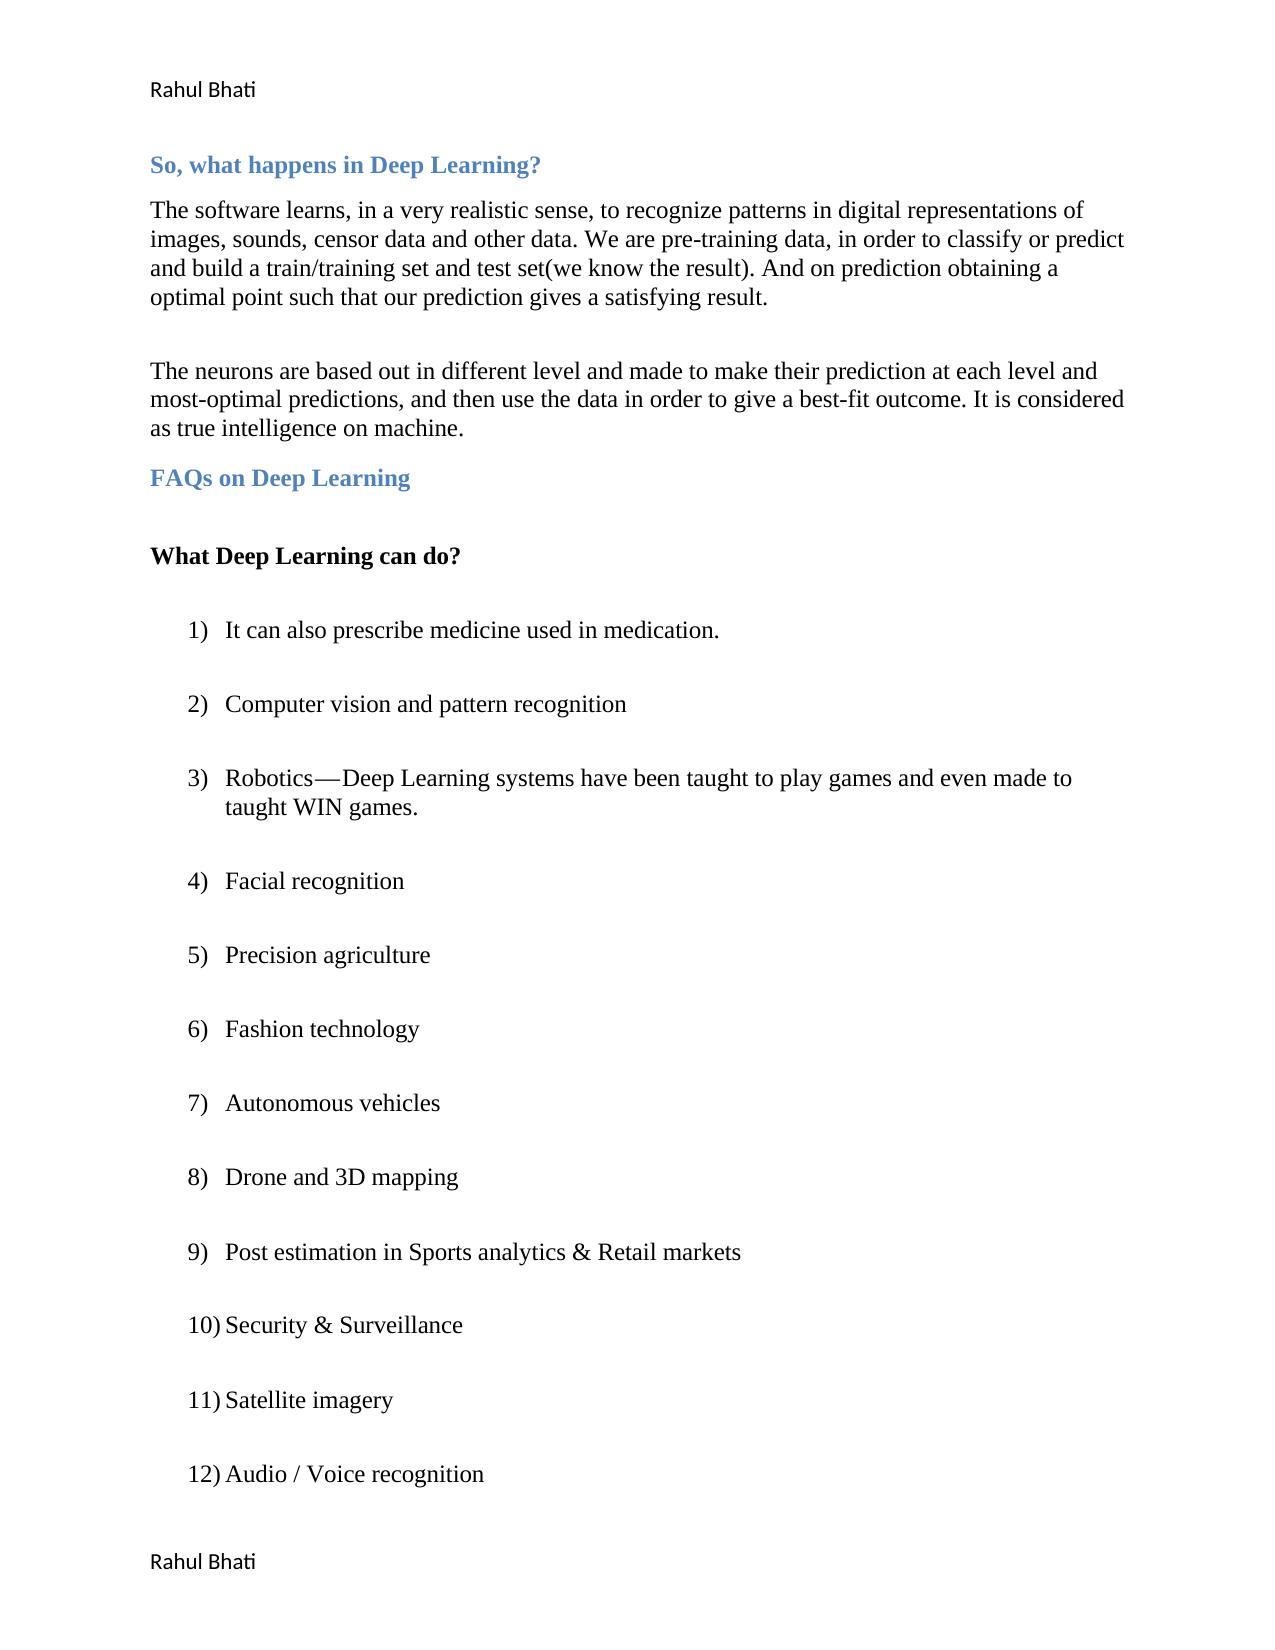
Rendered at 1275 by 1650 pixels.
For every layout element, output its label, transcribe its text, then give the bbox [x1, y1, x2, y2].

list Facial recognition [187, 866, 1125, 895]
list Fashion technology [187, 1014, 1125, 1043]
subtitle So, what happens in Deep Learning? [150, 150, 1125, 179]
list Audio / Voice recognition [187, 1459, 1125, 1487]
text The neurons are based out in different level and made to make their prediction at each level and most-optimal predictions, and then use the data in order to give a best-fit outcome. It is considered as true intelligence on machine. [150, 356, 1125, 442]
list Precision agriculture [187, 940, 1125, 969]
list Satellite imagery [187, 1385, 1125, 1413]
list Autonomous vehicles [187, 1088, 1125, 1117]
list Robotics — Deep Learning systems have been taught to play games and even made to taught WIN games. [187, 763, 1125, 821]
text The software learns, in a very realistic sense, to recognize patterns in digital representations of images, sounds, censor data and other data. We are pre-training data, in order to classify or predict and build a train/training set and test set(we know the result). And on prediction obtaining a optimal point such that our prediction gives a satisfying result. [150, 196, 1125, 311]
subtitle FAQs on Deep Learning [150, 463, 1125, 492]
list Post estimation in Sports analytics & Retail markets [187, 1237, 1125, 1265]
list Security & Surveillance [187, 1311, 1125, 1339]
text What Deep Learning can do? [150, 541, 1125, 570]
list It can also prescribe medicine used in medication. [187, 615, 1125, 644]
list Drone and 3D mapping [187, 1162, 1125, 1191]
list Computer vision and pattern recognition [187, 689, 1125, 718]
